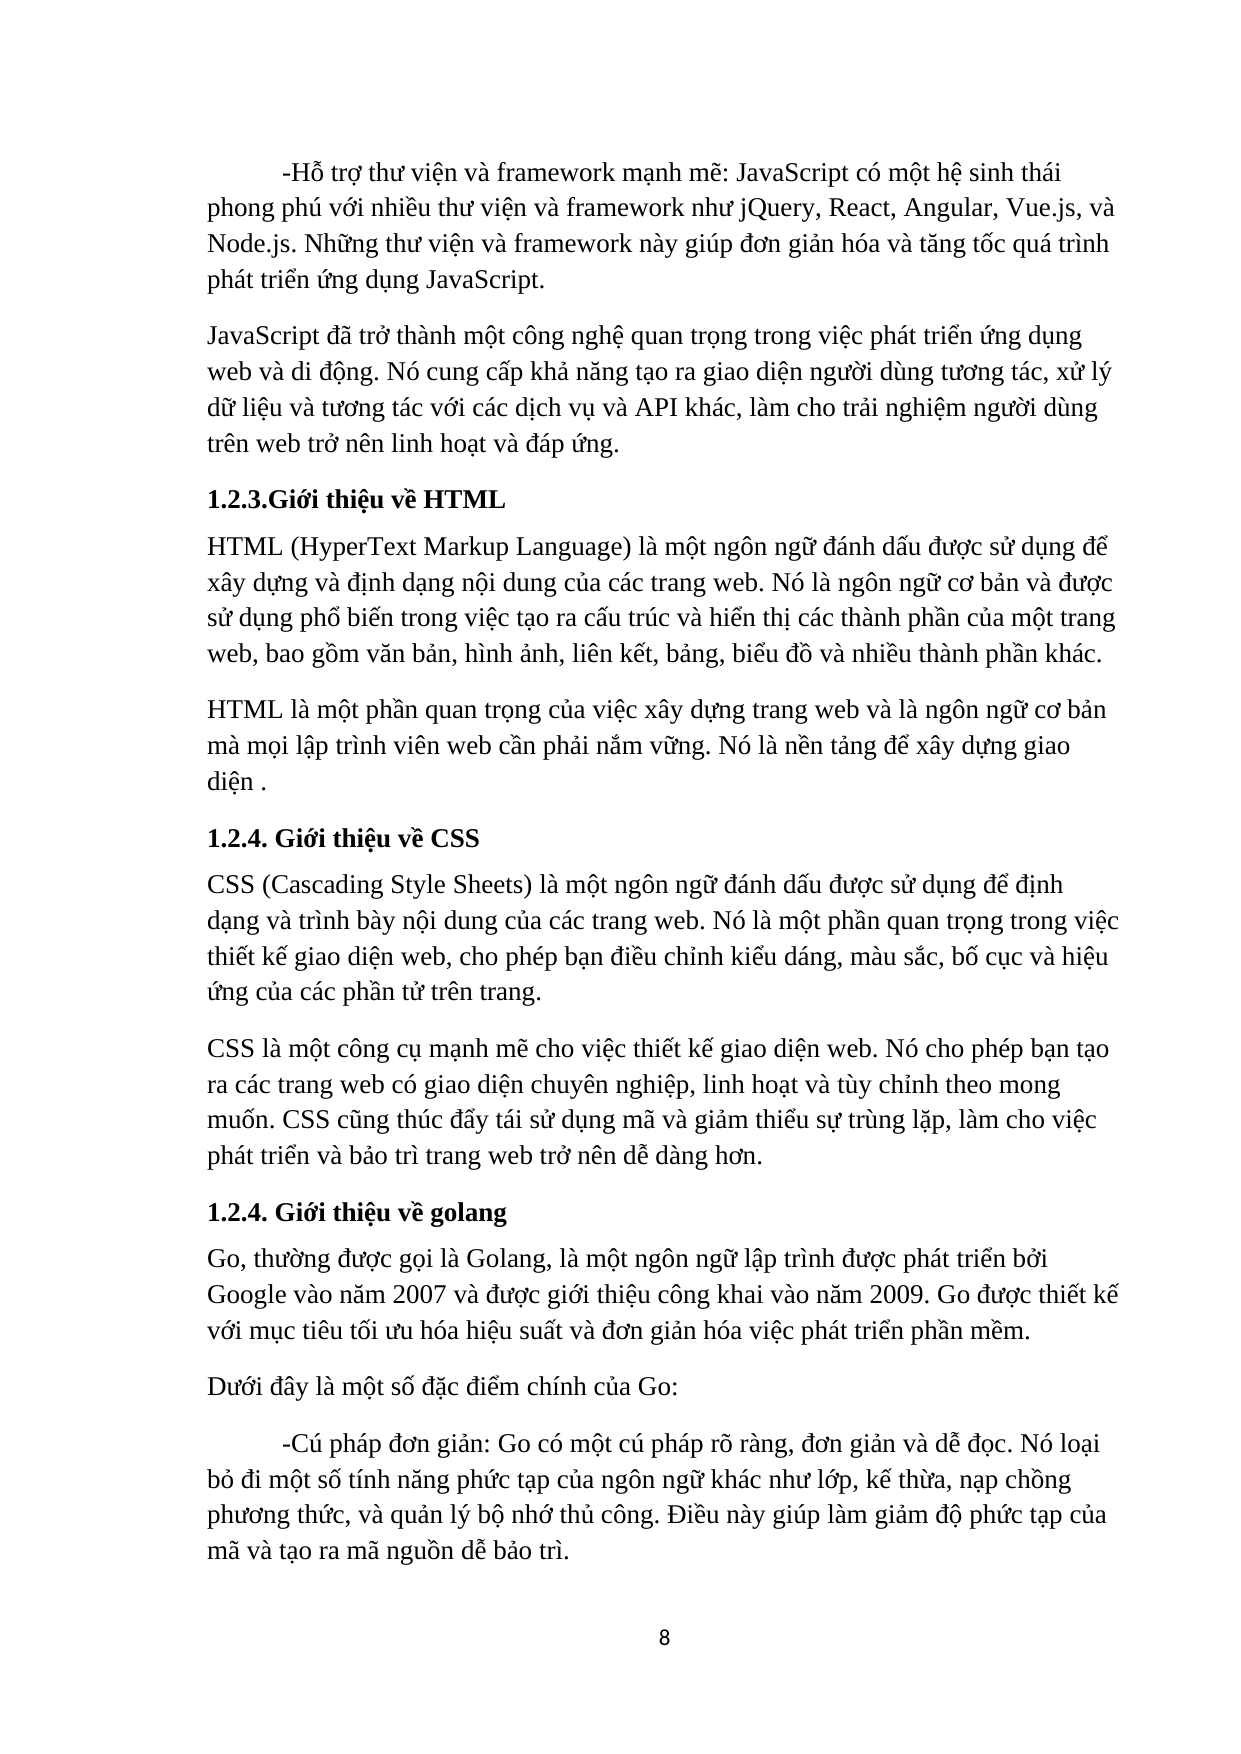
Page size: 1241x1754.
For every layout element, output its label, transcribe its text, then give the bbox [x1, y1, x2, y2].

text CSS (Cascading Style Sheets) là một ngôn ngữ đánh dấu được sử dụng để định dạng và trình bày nội dung của các trang web. Nó là một phần quan trọng trong việc thiết kế giao diện web, cho phép bạn điều chỉnh kiểu dáng, màu sắc, bố cục và hiệu ứng của các phần tử trên trang. [207, 868, 1122, 1007]
text HTML (HyperText Markup Language) là một ngôn ngữ đánh dấu được sử dụng để xây dựng và định dạng nội dung của các trang web. Nó là ngôn ngữ cơ bản và được sử dụng phổ biến trong việc tạo ra cấu trúc và hiển thị các thành phần của một trang web, bao gồm văn bản, hình ảnh, liên kết, bảng, biểu đồ và nhiều thành phần khác. [207, 530, 1122, 668]
text -Cú pháp đơn giản: Go có một cú pháp rõ ràng, đơn giản và dễ đọc. Nó loại bỏ đi một số tính năng phức tạp của ngôn ngữ khác như lớp, kế thừa, nạp chồng phương thức, và quản lý bộ nhớ thủ công. Điều này giúp làm giảm độ phức tạp của mã và tạo ra mã nguồn dễ bảo trì. [207, 1427, 1122, 1565]
text CSS là một công cụ mạnh mẽ cho việc thiết kế giao diện web. Nó cho phép bạn tạo ra các trang web có giao diện chuyên nghiệp, linh hoạt và tùy chỉnh theo mong muốn. CSS cũng thúc đẩy tái sử dụng mã và giảm thiểu sự trùng lặp, làm cho việc phát triển và bảo trì trang web trở nên dễ dàng hơn. [207, 1032, 1122, 1170]
text JavaScript đã trở thành một công nghệ quan trọng trong việc phát triển ứng dụng web và di động. Nó cung cấp khả năng tạo ra giao diện người dùng tương tác, xử lý dữ liệu và tương tác với các dịch vụ và API khác, làm cho trải nghiệm người dùng trên web trở nên linh hoạt và đáp ứng. [207, 319, 1122, 458]
text -Hỗ trợ thư viện và framework mạnh mẽ: JavaScript có một hệ sinh thái phong phú với nhiều thư viện và framework như jQuery, React, Angular, Vue.js, và Node.js. Những thư viện và framework này giúp đơn giản hóa và tăng tốc quá trình phát triển ứng dụng JavaScript. [207, 156, 1122, 294]
subtitle 1.2.4. Giới thiệu về golang [207, 1196, 1122, 1227]
text Go, thường được gọi là Golang, là một ngôn ngữ lập trình được phát triển bởi Google vào năm 2007 và được giới thiệu công khai vào năm 2009. Go được thiết kế với mục tiêu tối ưu hóa hiệu suất và đơn giản hóa việc phát triển phần mềm. [207, 1242, 1122, 1345]
subtitle 1.2.4. Giới thiệu về CSS [207, 822, 1122, 853]
text HTML là một phần quan trọng của việc xây dựng trang web và là ngôn ngữ cơ bản mà mọi lập trình viên web cần phải nắm vững. Nó là nền tảng để xây dựng giao diện . [207, 694, 1122, 796]
subtitle 1.2.3.Giới thiệu về HTML [207, 483, 1122, 514]
text Dưới đây là một số đặc điểm chính của Go: [207, 1371, 1122, 1402]
